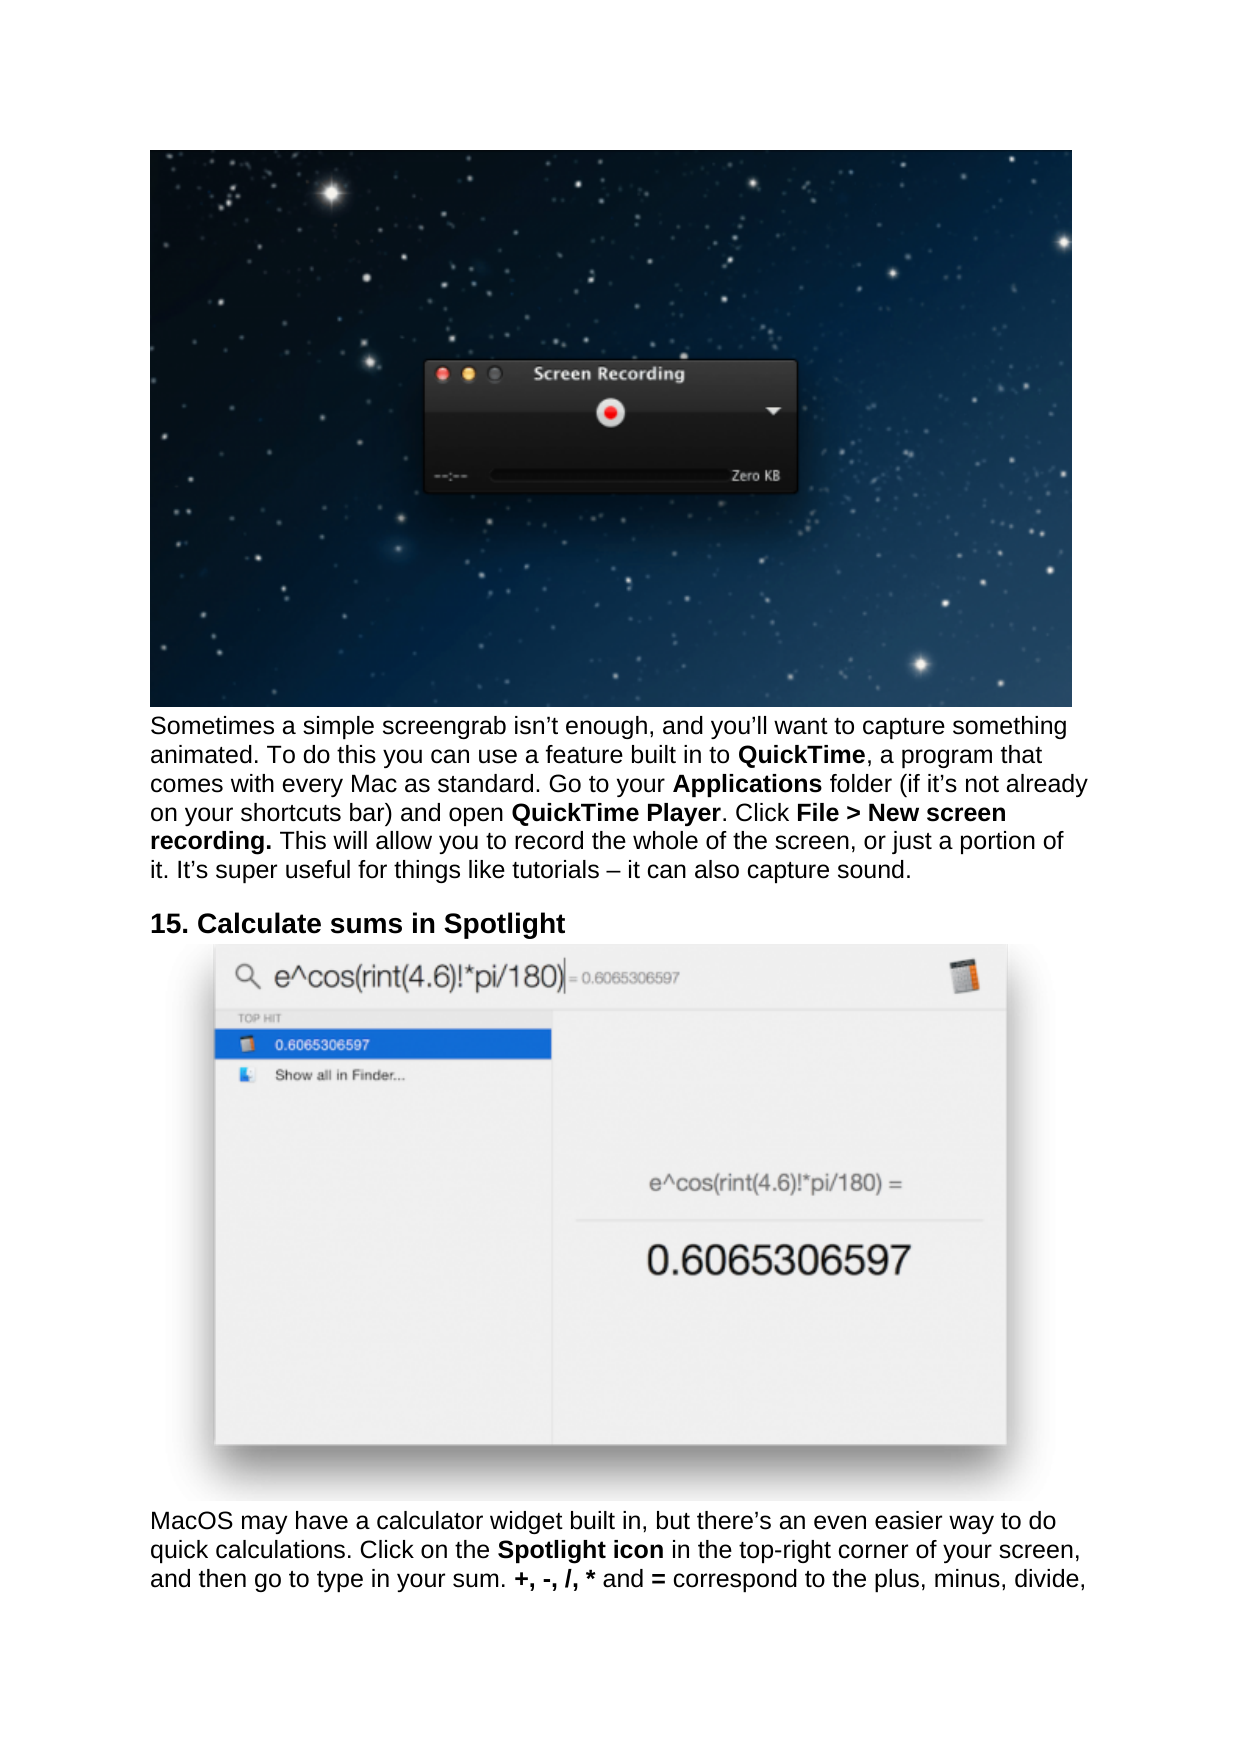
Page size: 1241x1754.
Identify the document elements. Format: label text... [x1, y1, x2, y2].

picture [150, 150, 1072, 707]
text Sometimes a simple screengrab isn’t enough, and you’ll want to capture something animated. To do this you can use a feature built in to QuickTime, a program that comes with every Mac as standard. Go to your Applications folder (if it’s not already on your shortcuts bar) and open QuickTime Player. Click File > New screen recording. This will allow you to record the whole of the screen, or just a portion of it. It’s super useful for things like tutorials – it can also capture sound. [150, 711, 1090, 884]
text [150, 1506, 1090, 1592]
picture [150, 944, 1072, 1501]
text 15. Calculate sums in Spotlight [150, 907, 1090, 940]
